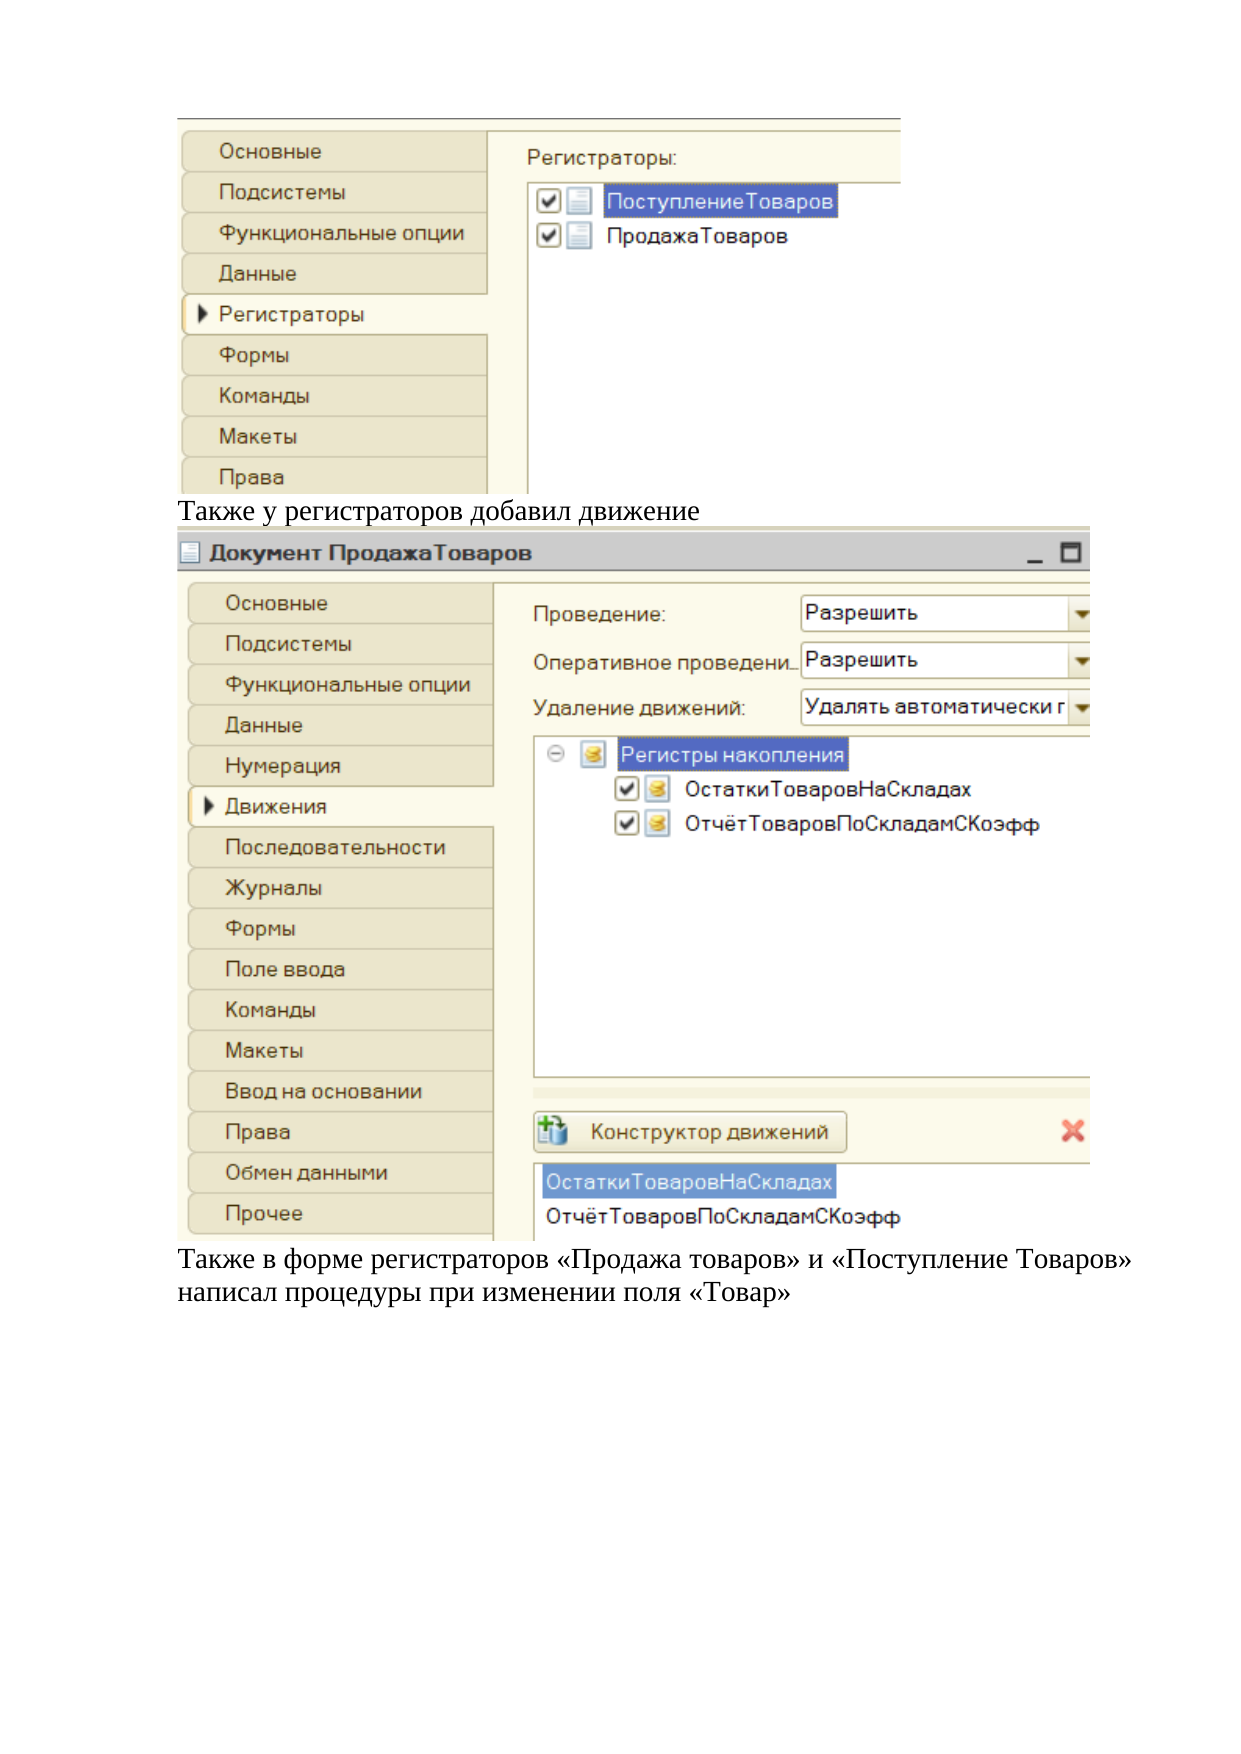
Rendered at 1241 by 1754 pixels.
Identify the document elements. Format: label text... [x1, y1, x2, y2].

text Также у регистраторов добавил движение [177, 493, 1152, 527]
picture [177, 118, 901, 494]
text Также в форме регистраторов «Продажа товаров» и «Поступление Товаров» написал процедуры при изменении поля «Товар» [177, 1241, 1152, 1308]
picture [177, 526, 1090, 1241]
